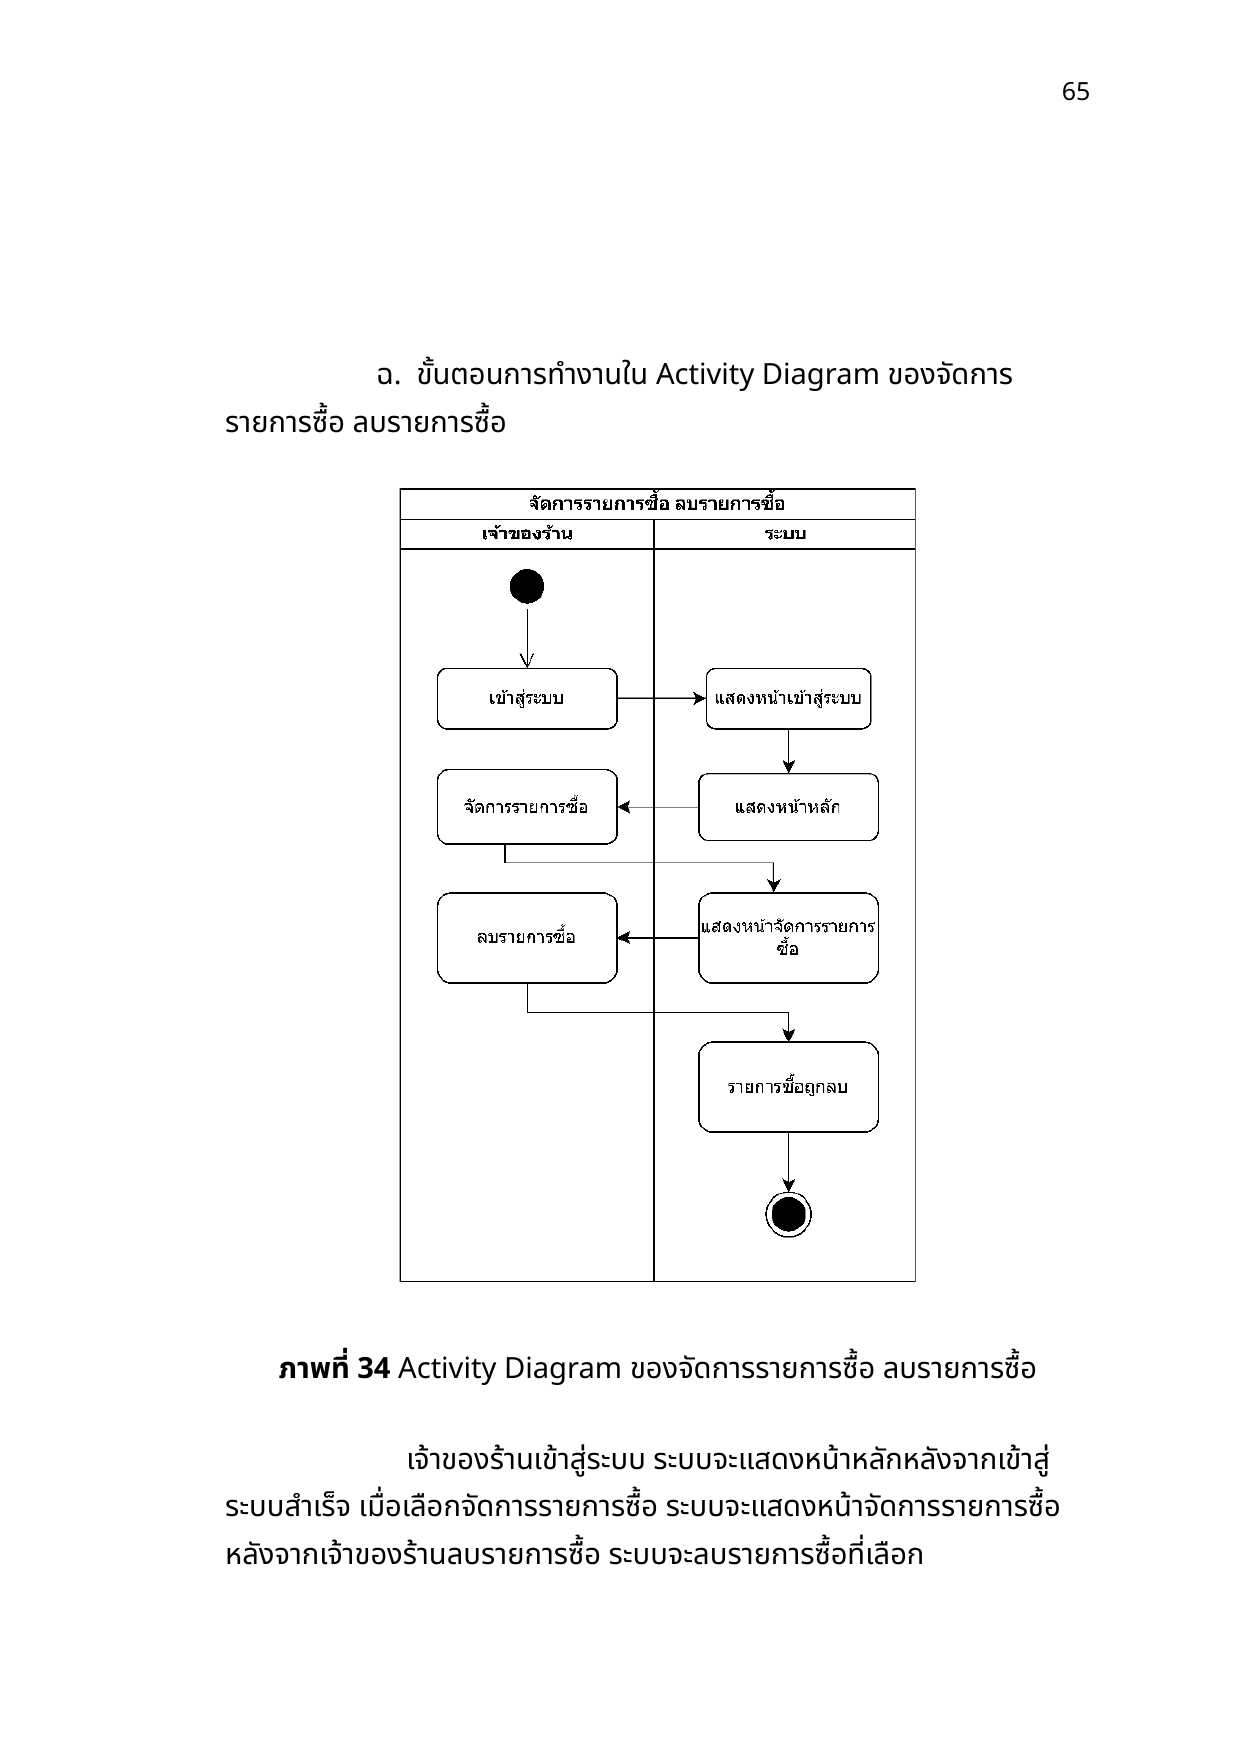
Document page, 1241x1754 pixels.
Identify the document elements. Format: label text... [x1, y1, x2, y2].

text ฉ. ขั้นตอนการทำงานใน Activity Diagram ของจัดการรายการซื้อ ลบรายการซื้อ [225, 353, 1090, 445]
text เจ้าของร้านเข้าสู่ระบบ ระบบจะแสดงหน้าหลักหลังจากเข้าสู่ระบบสำเร็จ เมื่อเลือกจัดการรายการซื้อ ระบบจะแสดงหน้าจัดการรายการซื้อ หลังจากเจ้าของร้านลบรายการซื้อ ระบบจะลบรายการซื้อที่เลือก [225, 1438, 1090, 1577]
text ภาพที่ 34 Activity Diagram ของจัดการรายการซื้อ ลบรายการซื้อ [225, 1348, 1090, 1392]
picture [399, 488, 916, 1282]
